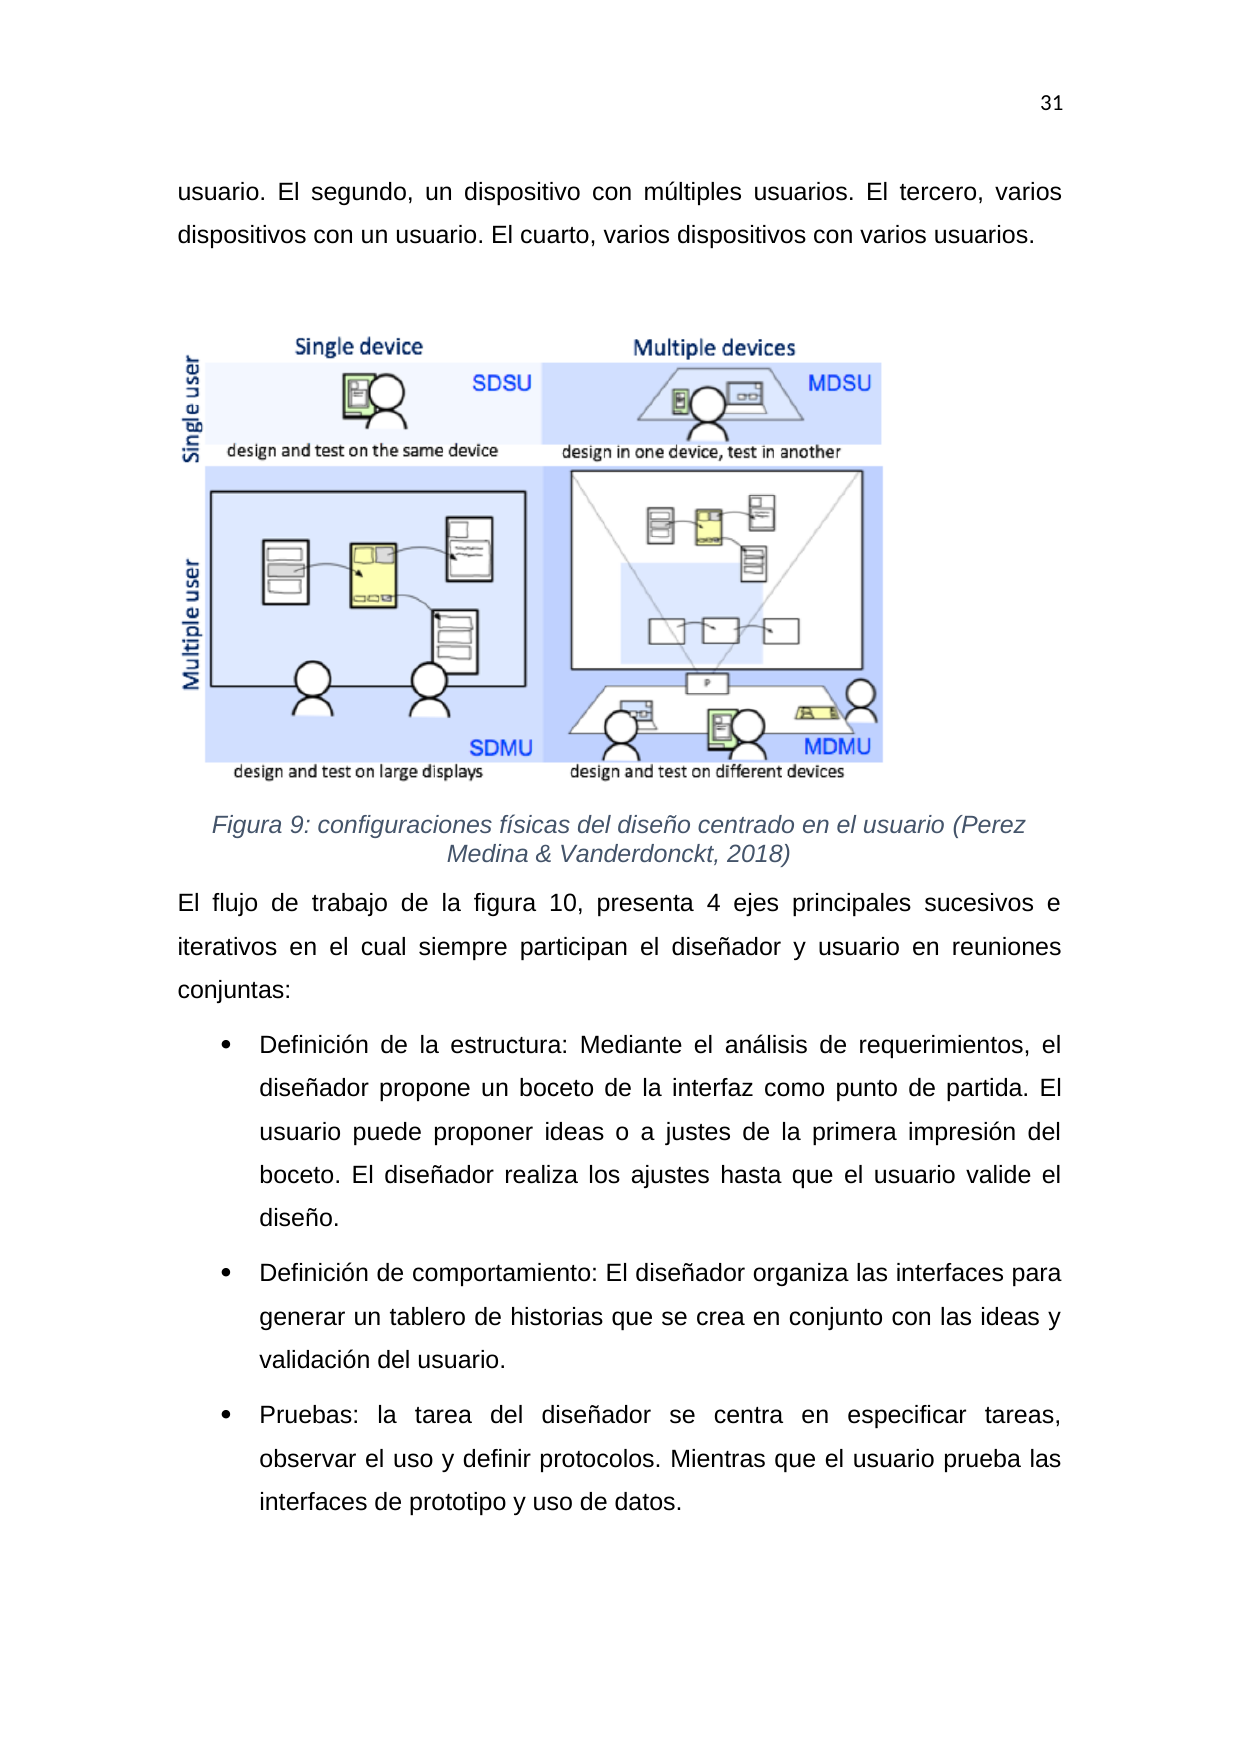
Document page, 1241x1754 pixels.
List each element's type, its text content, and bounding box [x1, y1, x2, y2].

list Definición de la estructura: Mediante el análisis de requerimientos, el diseñador propone un boceto de la interfaz como punto de partida. El usuario puede proponer ideas o a justes de la primera impresión del boceto. El diseñador realiza los ajustes hasta que el usuario valide el diseño. [222, 1030, 1063, 1232]
list Definición de comportamiento: El diseñador organiza las interfaces para generar un tablero de historias que se crea en conjunto con las ideas y validación del usuario. [222, 1258, 1063, 1373]
text Figura 9: configuraciones físicas del diseño centrado en el usuario [177, 810, 1063, 867]
picture [177, 331, 886, 784]
list Pruebas: la tarea del diseñador se centra en especificar tareas, observar el uso y definir protocolos. Mientras que el usuario prueba las interfaces de prototipo y uso de datos. [222, 1400, 1063, 1516]
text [177, 177, 1063, 249]
text El flujo de trabajo de la figura 10, presenta 4 ejes principales sucesivos e iterativos en el cual siempre participan el diseñador y usuario en reuniones conjuntas: [177, 888, 1063, 1003]
